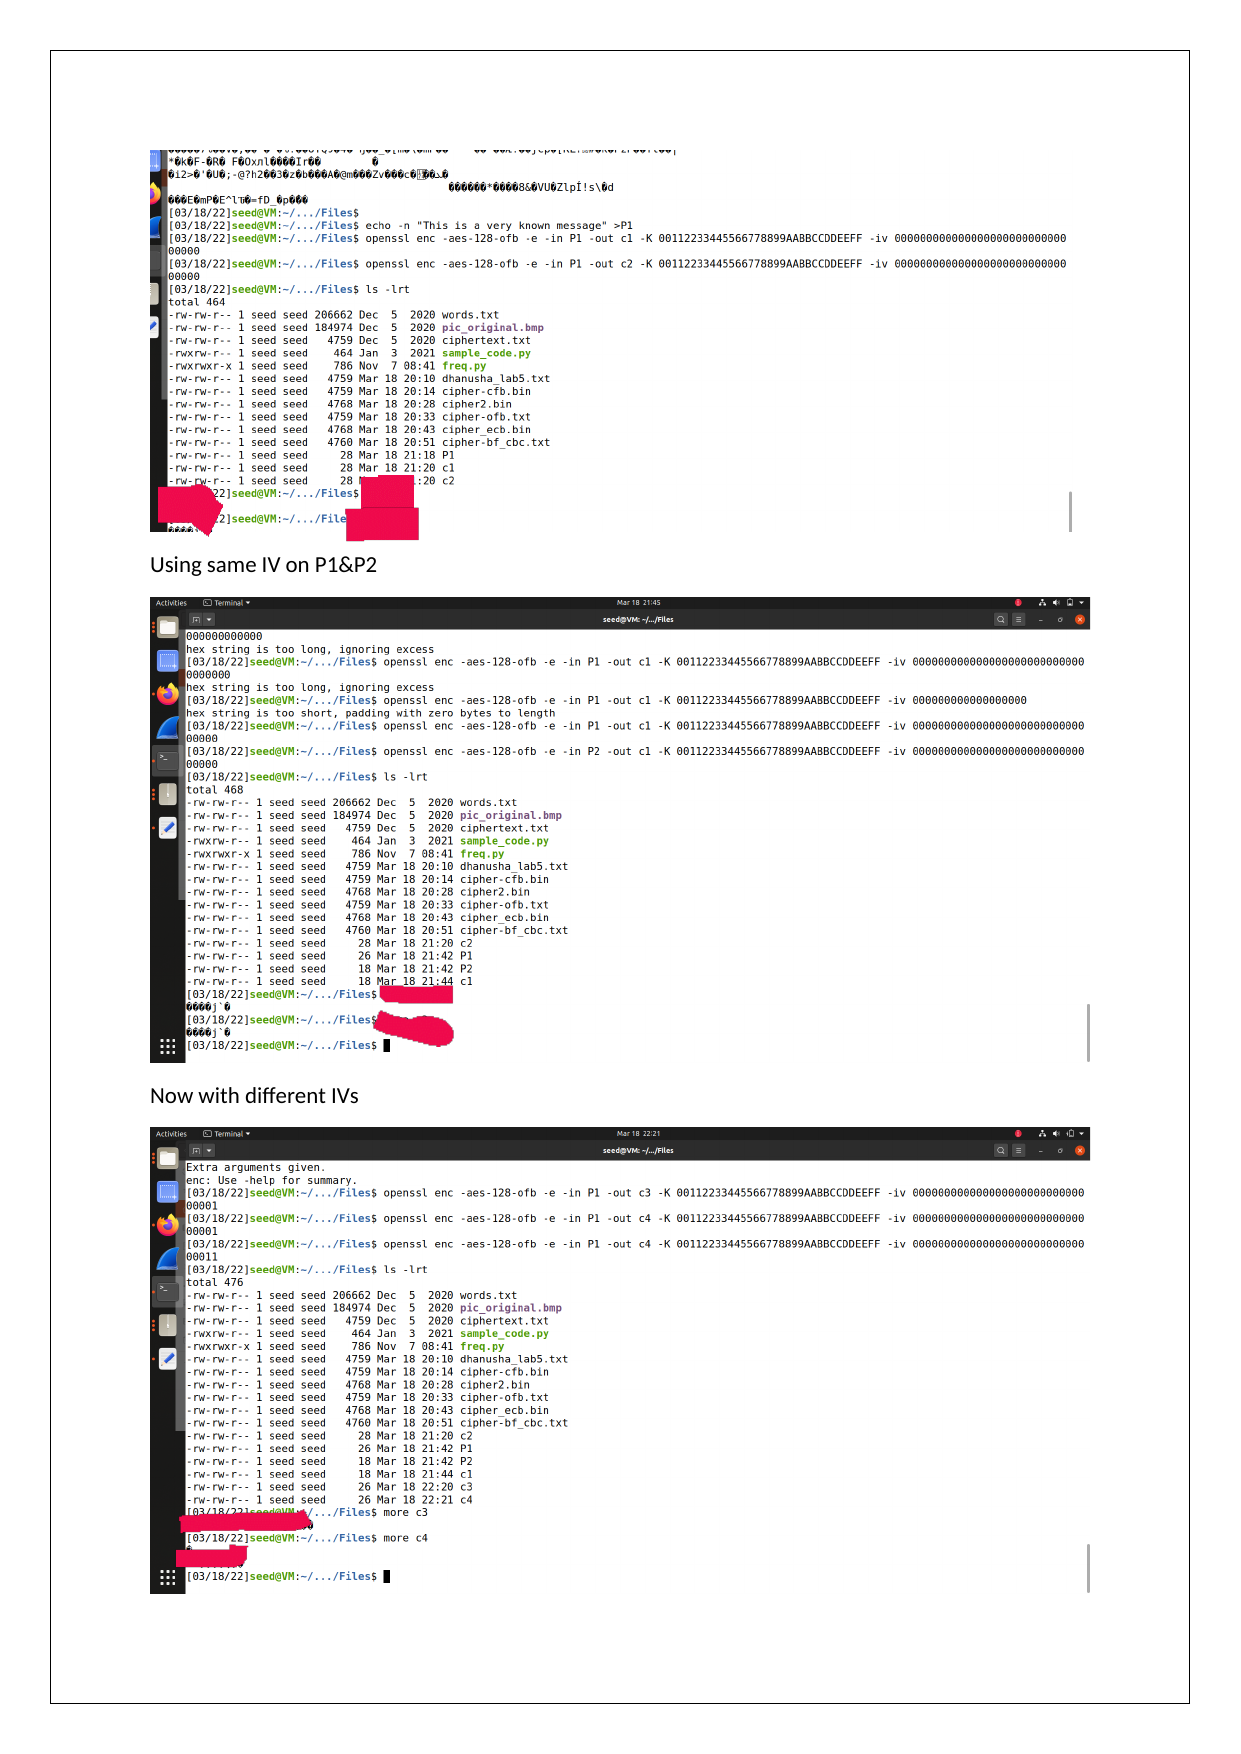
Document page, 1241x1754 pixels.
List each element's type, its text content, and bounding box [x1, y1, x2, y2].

text Using same IV on P1&P2 [150, 550, 1090, 578]
picture [150, 597, 1091, 1063]
picture [150, 150, 1073, 549]
picture [150, 1127, 1091, 1594]
text Now with different IVs [150, 1081, 1090, 1109]
